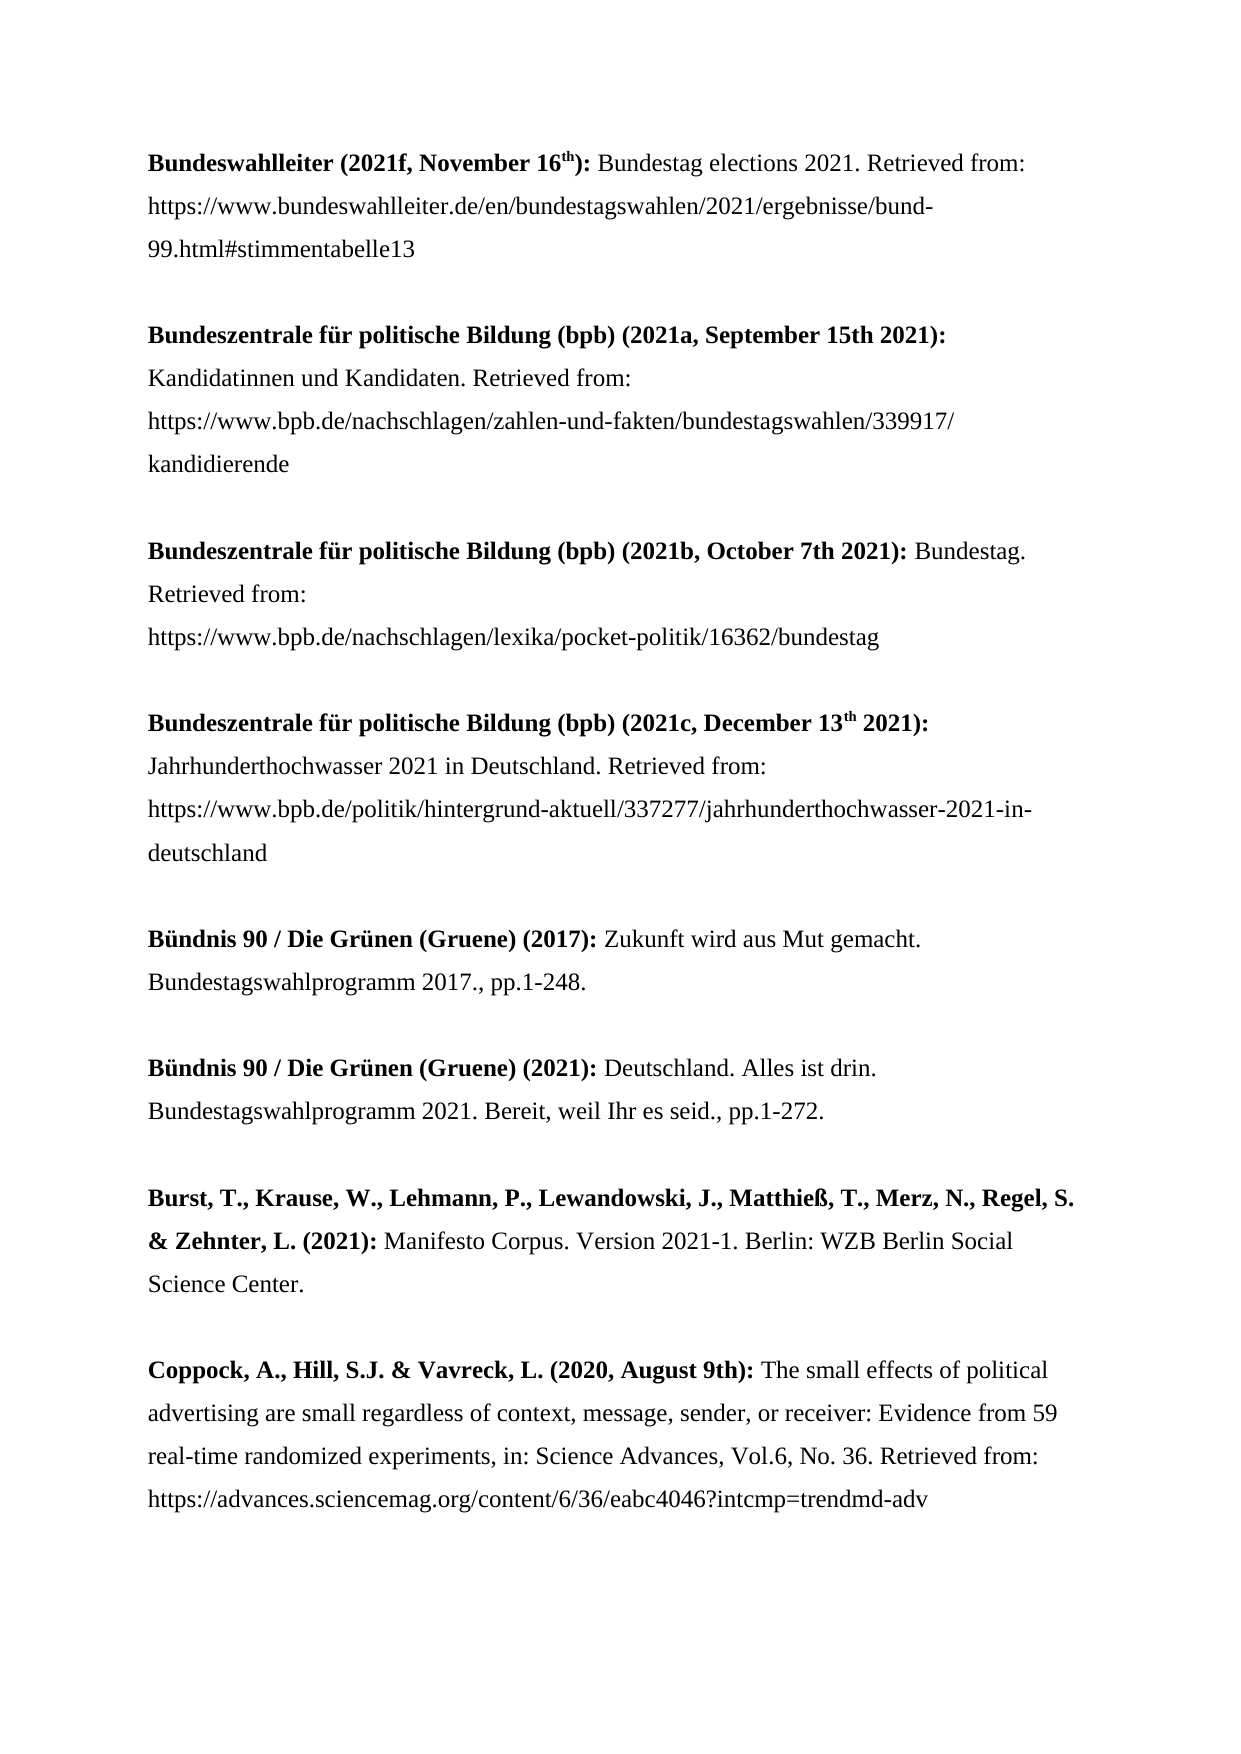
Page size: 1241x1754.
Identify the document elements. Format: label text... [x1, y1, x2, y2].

text https://www.bpb.de/nachschlagen/zahlen-und-fakten/bundestagswahlen/339917/kandidierende [148, 406, 1093, 478]
text Bundeszentrale für politische Bildung (bpb) (2021c, December 13th 2021): Jahrhunderthochwasser 2021 in Deutschland. Retrieved from: [148, 708, 1093, 780]
text Burst, T., Krause, W., Lehmann, P., Lewandowski, J., Matthieß, T., Merz, N., Regel, S. & Zehnter, L. (2021): Manifesto Corpus. Version 2021-1. Berlin: WZB Berlin Social Science Center. [148, 1183, 1093, 1298]
text Bundeswahlleiter (2021f, November 16th): Bundestag elections 2021. Retrieved from: [148, 148, 1093, 176]
text https://www.bpb.de/nachschlagen/lexika/pocket-politik/16362/bundestag [148, 622, 1093, 651]
text Bündnis 90 / Die Grünen (Gruene) (2021): Deutschland. Alles ist drin. Bundestagswahlprogramm 2021. Bereit, weil Ihr es seid., pp.1-272. [148, 1053, 1093, 1125]
text https://www.bundeswahlleiter.de/en/bundestagswahlen/2021/ergebnisse/bund-99.html#stimmentabelle13 [148, 191, 1093, 263]
text Bündnis 90 / Die Grünen (Gruene) (2017): Zukunft wird aus Mut gemacht. Bundestagswahlprogramm 2017., pp.1-248. [148, 924, 1093, 996]
text https://www.bpb.de/politik/hintergrund-aktuell/337277/jahrhunderthochwasser-2021-in-deutschland [148, 794, 1093, 866]
text Bundeszentrale für politische Bildung (bpb) (2021a, September 15th 2021): Kandidatinnen und Kandidaten. Retrieved from: [148, 320, 1093, 392]
text Coppock, A., Hill, S.J. & Vavreck, L. (2020, August 9th): The small effects of political advertising are small regardless of context, message, sender, or receiver: Evidence from 59 real-time randomized experiments, in: Science Advances, Vol.6, No. 36. Retrieved from: [148, 1355, 1093, 1470]
text https://advances.sciencemag.org/content/6/36/eabc4046?intcmp=trendmd-adv [148, 1484, 1093, 1513]
text Bundeszentrale für politische Bildung (bpb) (2021b, October 7th 2021): Bundestag. Retrieved from: [148, 536, 1093, 608]
